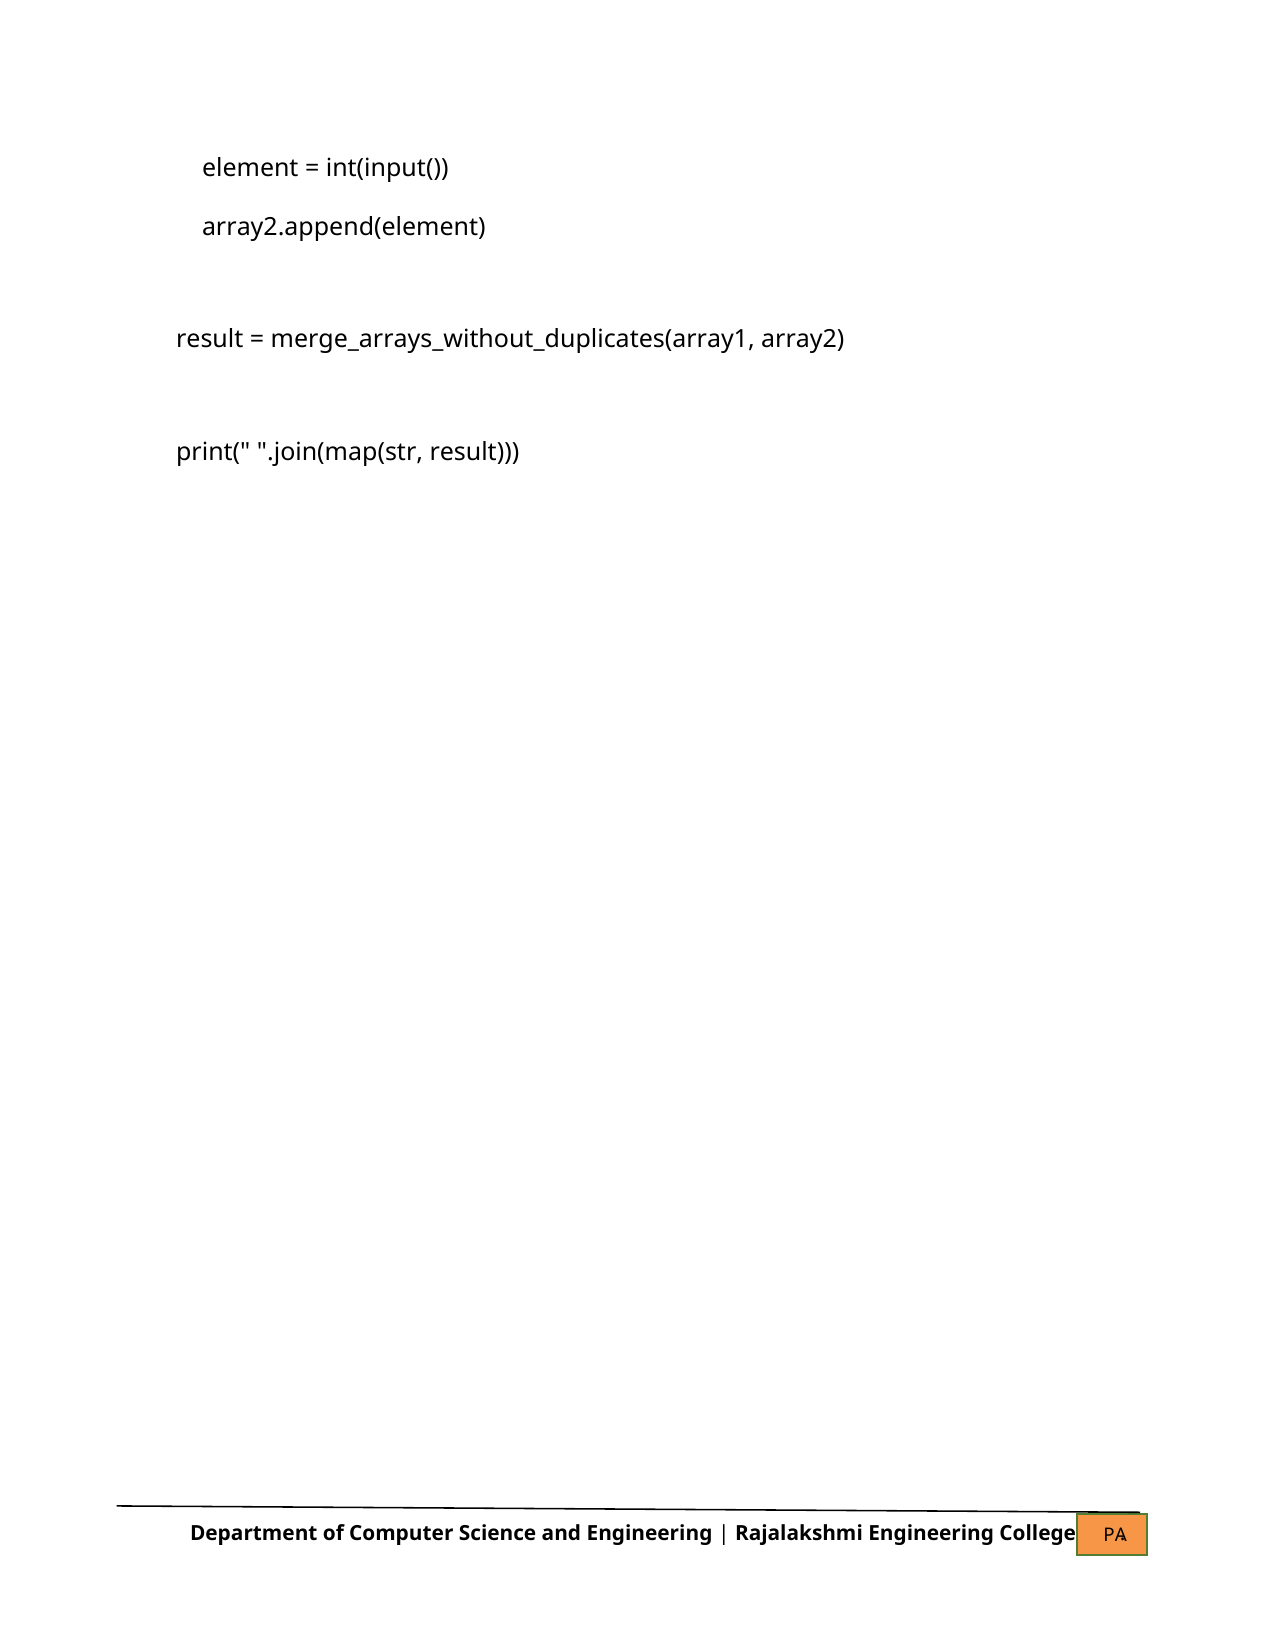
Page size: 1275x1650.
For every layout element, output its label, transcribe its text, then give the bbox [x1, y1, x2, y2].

text print(" ".join(map(str, result))) [150, 433, 1125, 467]
text element = int(input()) [150, 150, 1125, 184]
text result = merge_arrays_without_duplicates(array1, array2) [150, 321, 1125, 355]
text array2.append(element) [150, 209, 1125, 243]
